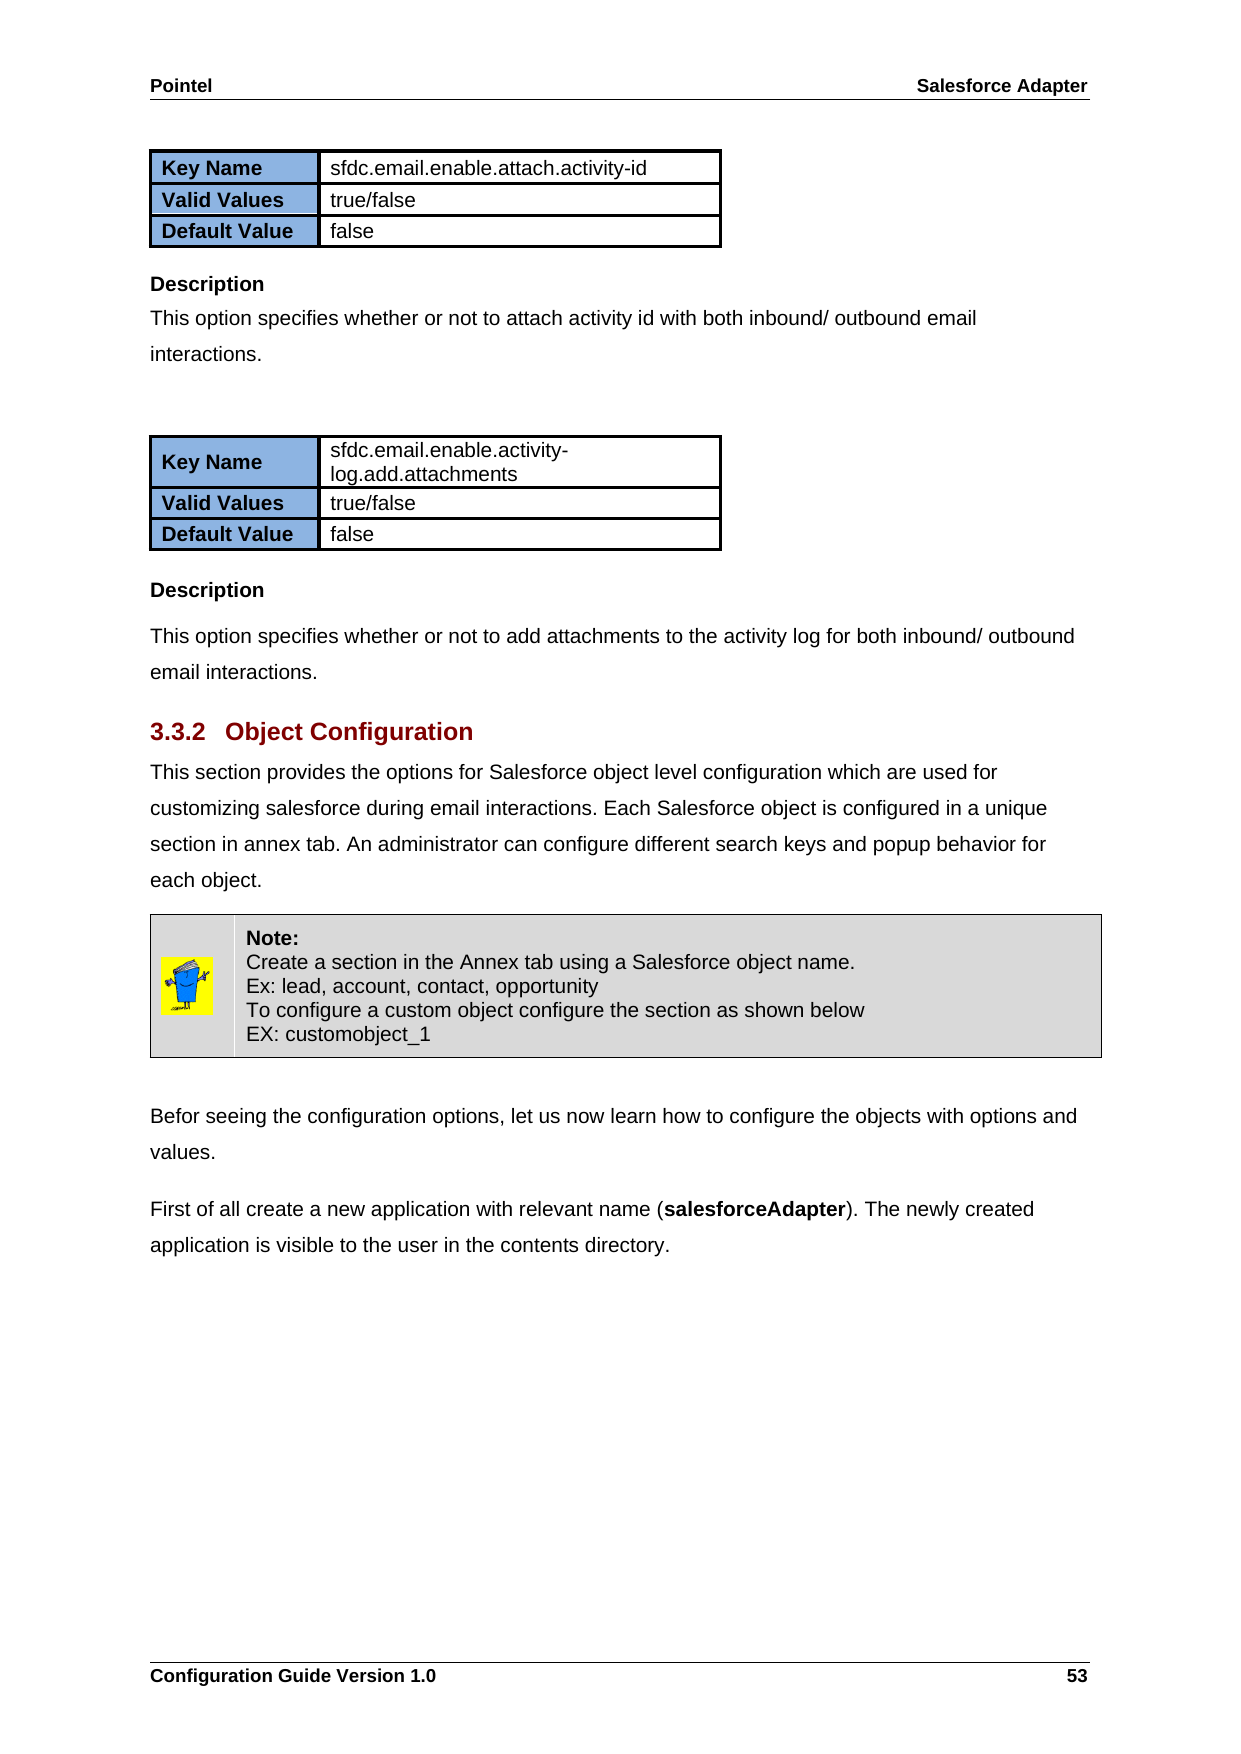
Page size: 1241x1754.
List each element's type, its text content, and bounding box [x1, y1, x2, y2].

table_cell Valid Values [152, 185, 317, 213]
table_cell true/false [321, 489, 719, 517]
table_header Key Name [152, 153, 317, 182]
table_header sfdc.email.enable.activity-log.add.attachments [321, 438, 719, 486]
table_cell Default Value [152, 520, 317, 548]
text This option specifies whether or not to attach activity id with both inbound/ outbound email interactions. [150, 306, 1090, 366]
text Description [150, 272, 1090, 296]
table_cell false [321, 520, 719, 548]
table_header Key Name [152, 438, 317, 486]
table_header sfdc.email.enable.attach.activity-id [321, 153, 719, 182]
table_cell Default Value [152, 217, 317, 245]
text This option specifies whether or not to add attachments to the activity log for both inbound/ outbound email interactions. [150, 624, 1090, 684]
table_cell true/false [321, 185, 719, 213]
table_header Note: Create a section in the Annex tab using a Salesforce object name. Ex: lead, account, contact, opportunity To configure a custom object configure the section as shown below EX: customobject_1 [235, 915, 1101, 1057]
subtitle Object Configuration [150, 717, 1090, 746]
table_cell Valid Values [152, 489, 317, 517]
text First of all create a new application with relevant name (salesforceAdapter). The newly created application is visible to the user in the contents directory. [150, 1197, 1090, 1257]
table_cell false [321, 217, 719, 245]
text Befor seeing the configuration options, let us now learn how to configure the objects with options and values. [150, 1104, 1090, 1164]
picture [161, 957, 213, 1015]
text This section provides the options for Salesforce object level configuration which are used for customizing salesforce during email interactions. Each Salesforce object is configured in a unique section in annex tab. An administrator can configure different search keys and popup behavior for each object. [150, 760, 1090, 892]
text Description [150, 578, 1090, 602]
table_header [151, 915, 234, 1057]
